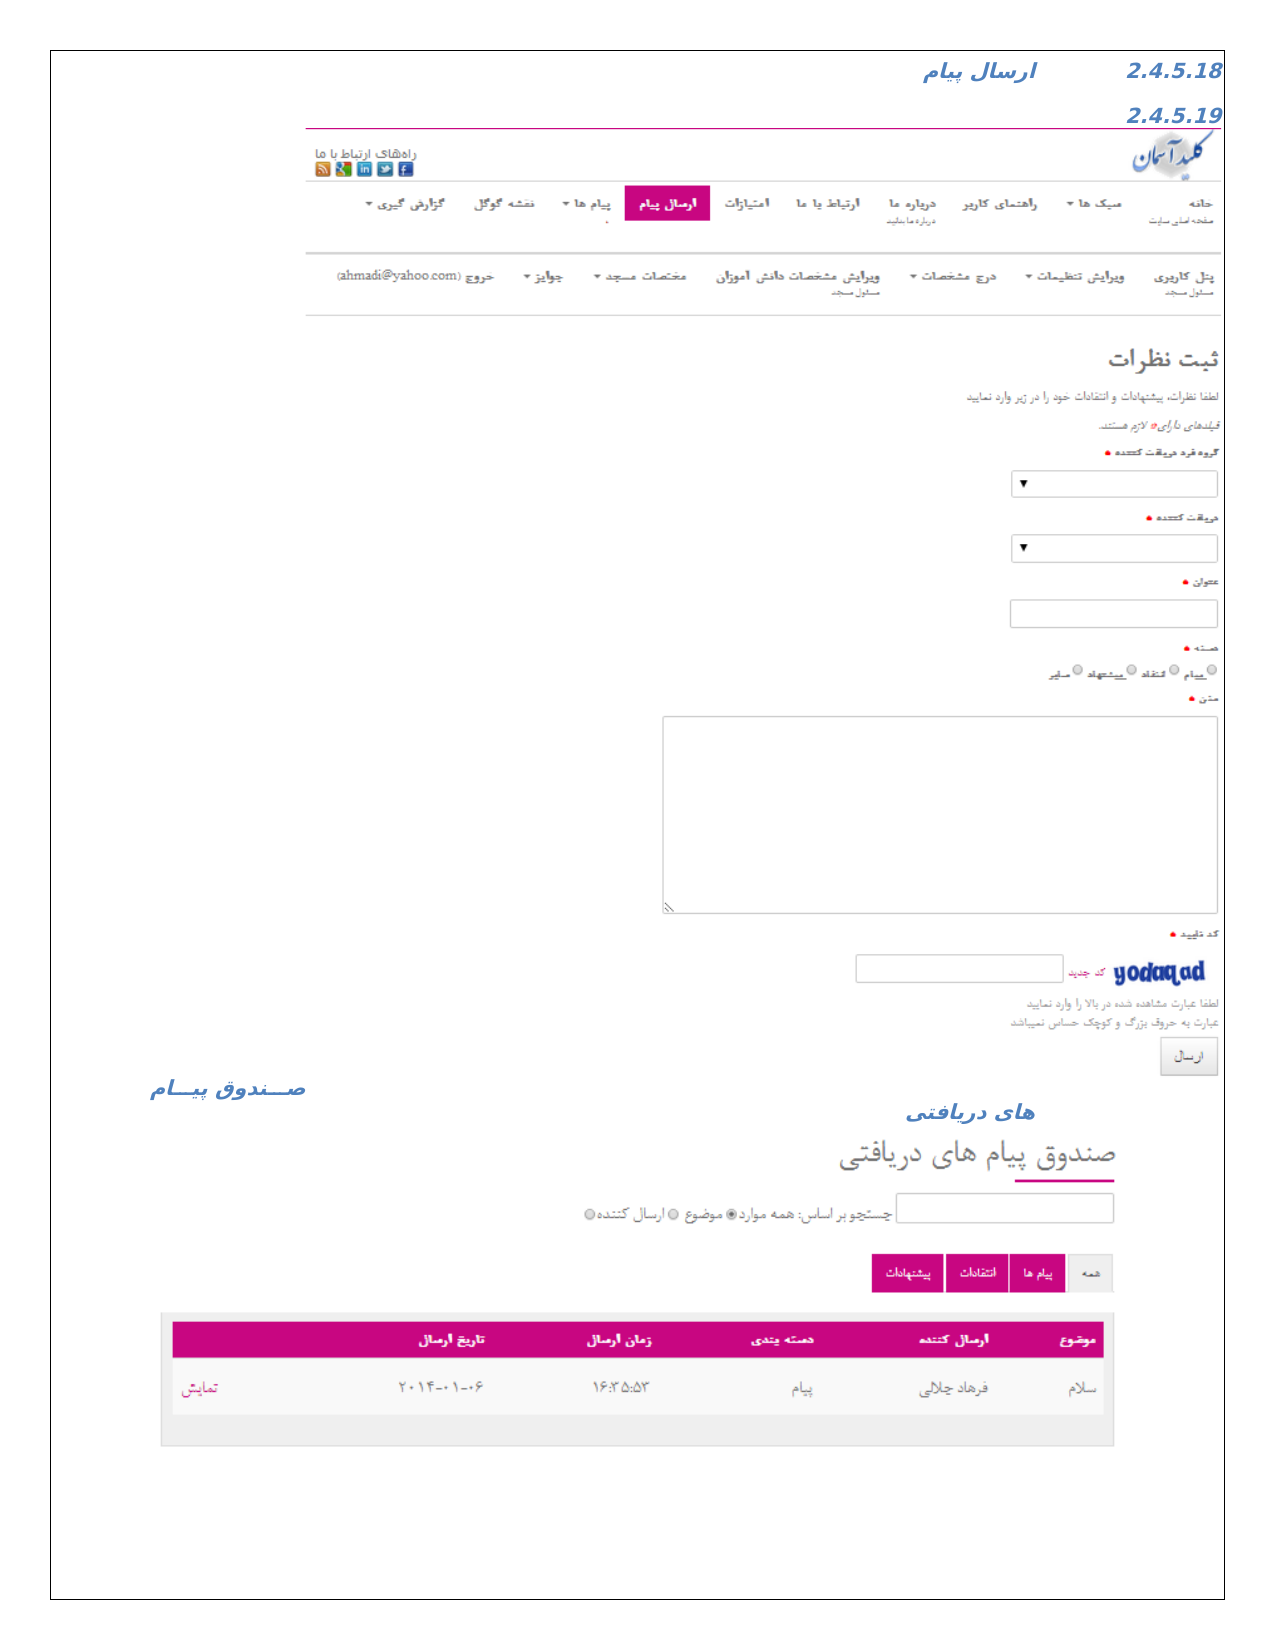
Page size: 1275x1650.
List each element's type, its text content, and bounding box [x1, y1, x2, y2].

subtitle ارسال پیام [150, 59, 1125, 83]
picture [150, 1124, 1125, 1452]
picture [305, 128, 1222, 1096]
